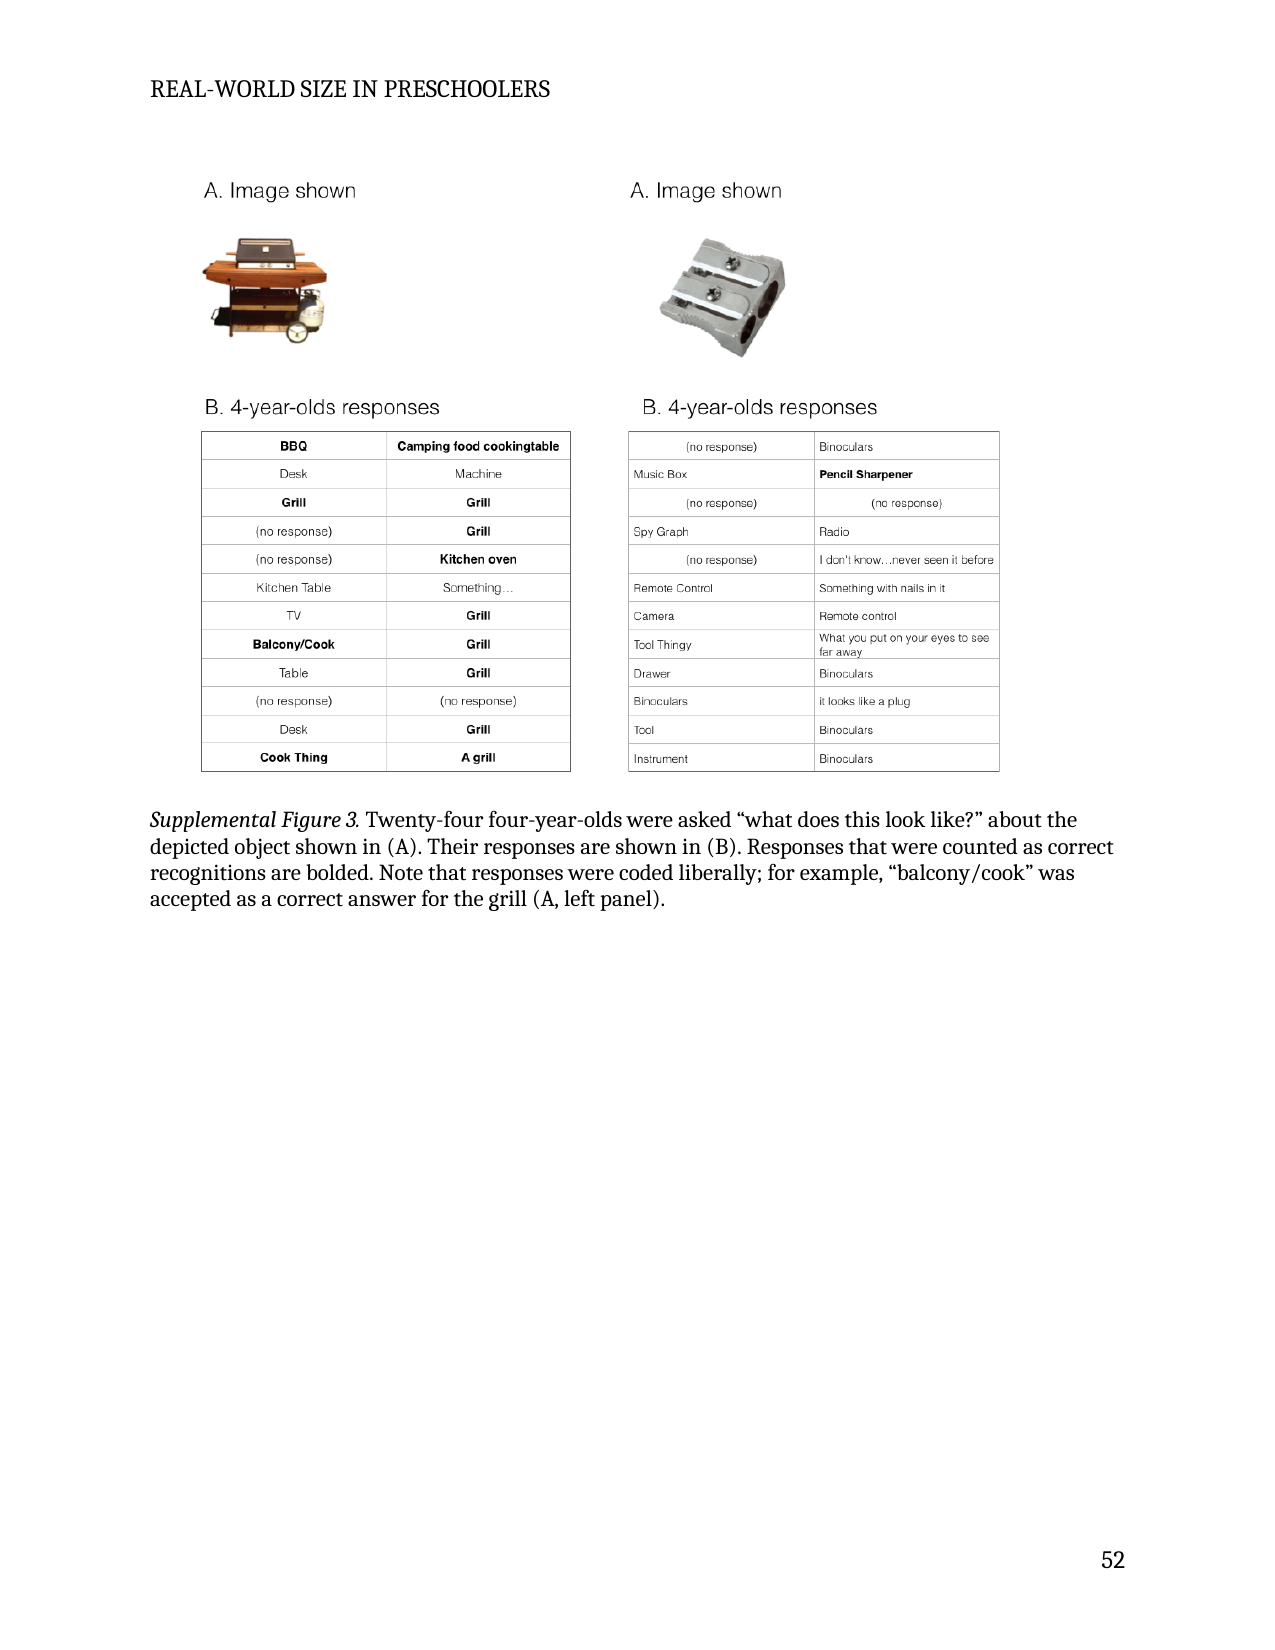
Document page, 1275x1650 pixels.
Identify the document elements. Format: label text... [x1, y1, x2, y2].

picture [150, 150, 1032, 807]
